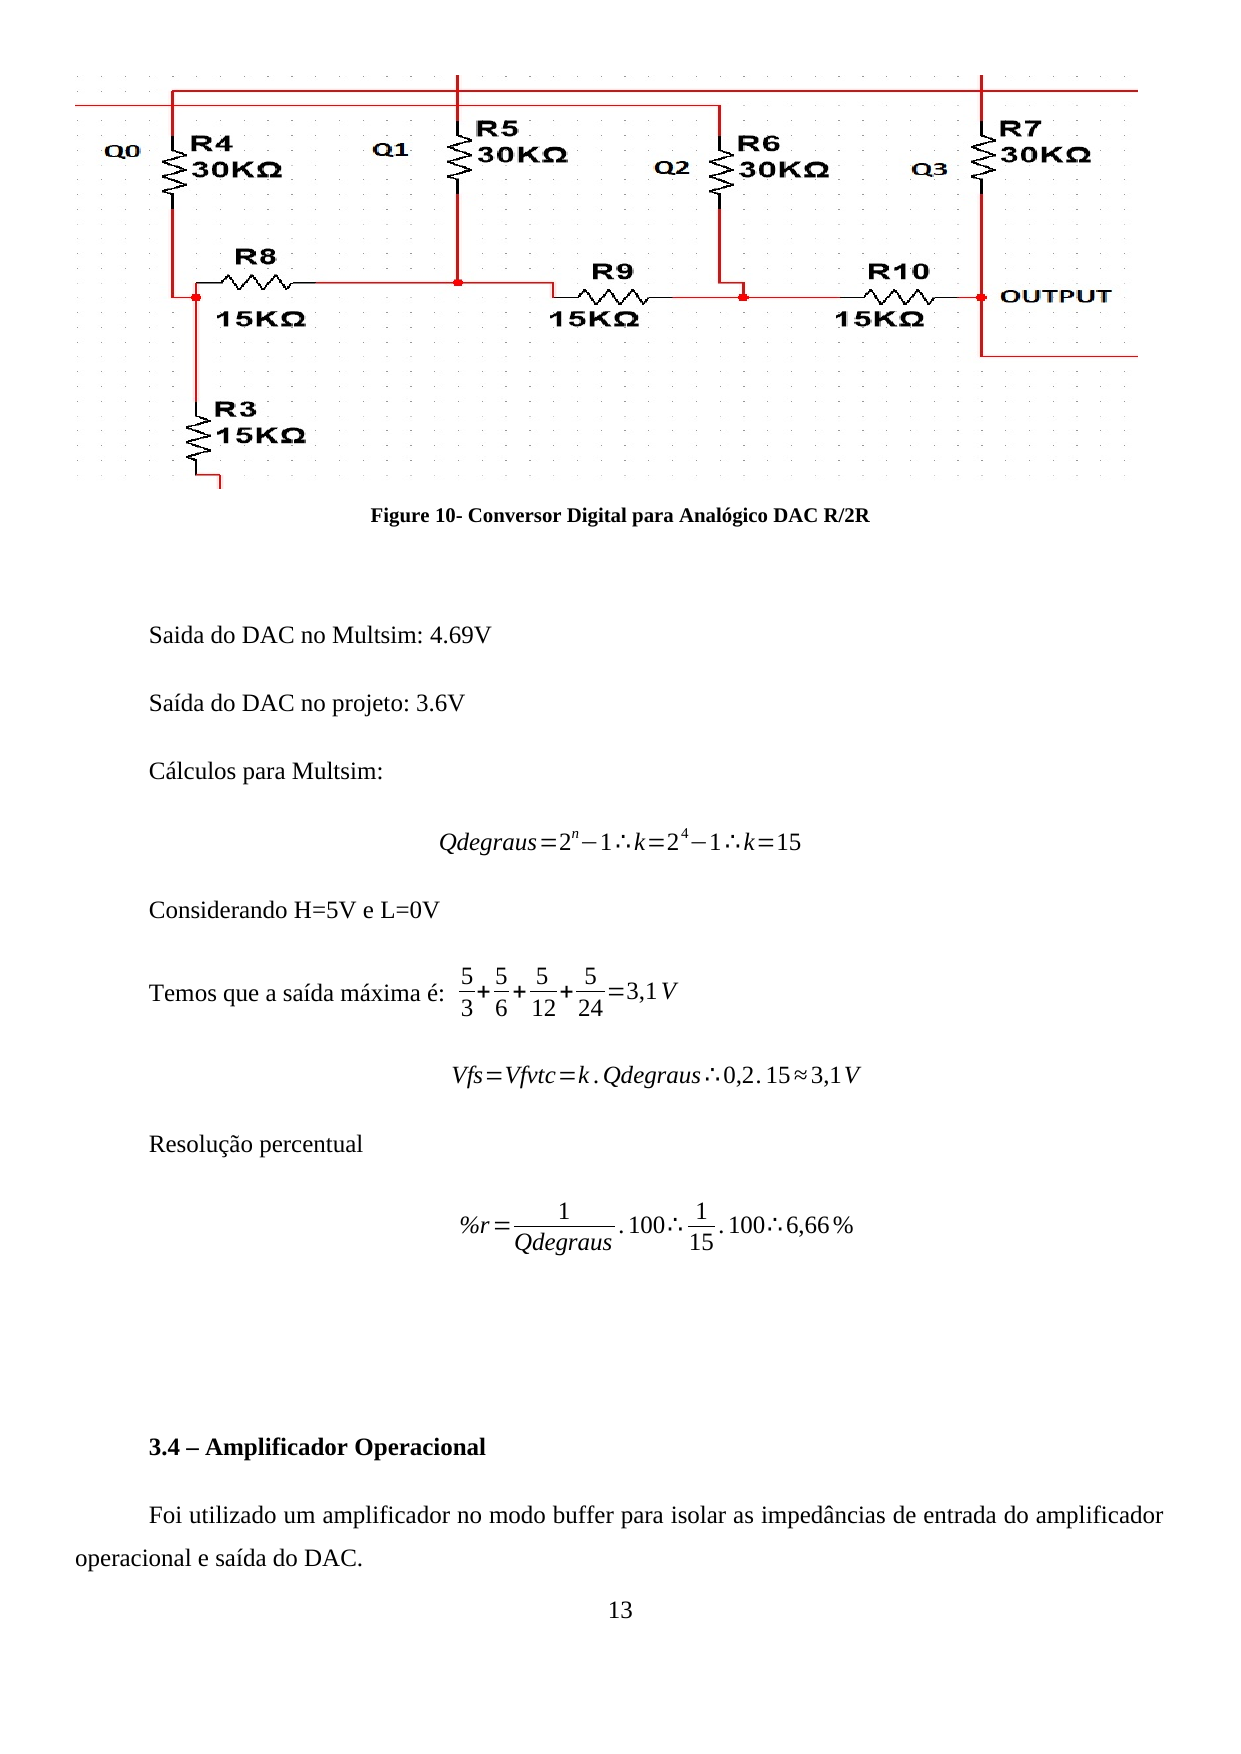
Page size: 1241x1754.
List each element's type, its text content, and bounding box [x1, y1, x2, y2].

text Saída do DAC no projeto: 3.6V [75, 688, 1165, 717]
text Considerando H=5V e L=0V [75, 895, 1165, 924]
text 3.4 – Amplificador Operacional [75, 1432, 1165, 1461]
text Temos que a saída máxima é: [75, 963, 1165, 1022]
text Cálculos para Multsim: [75, 756, 1165, 785]
text Resolução percentual [75, 1129, 1165, 1158]
text Foi utilizado um amplificador no modo buffer para isolar as impedâncias de entrada do amplificador operacional e saída do DAC. [75, 1500, 1165, 1572]
text Figure 10- Conversor Digital para Analógico DAC R/2R [75, 503, 1165, 527]
text Saida do DAC no Multsim: 4.69V [75, 620, 1165, 649]
picture [75, 75, 1138, 489]
